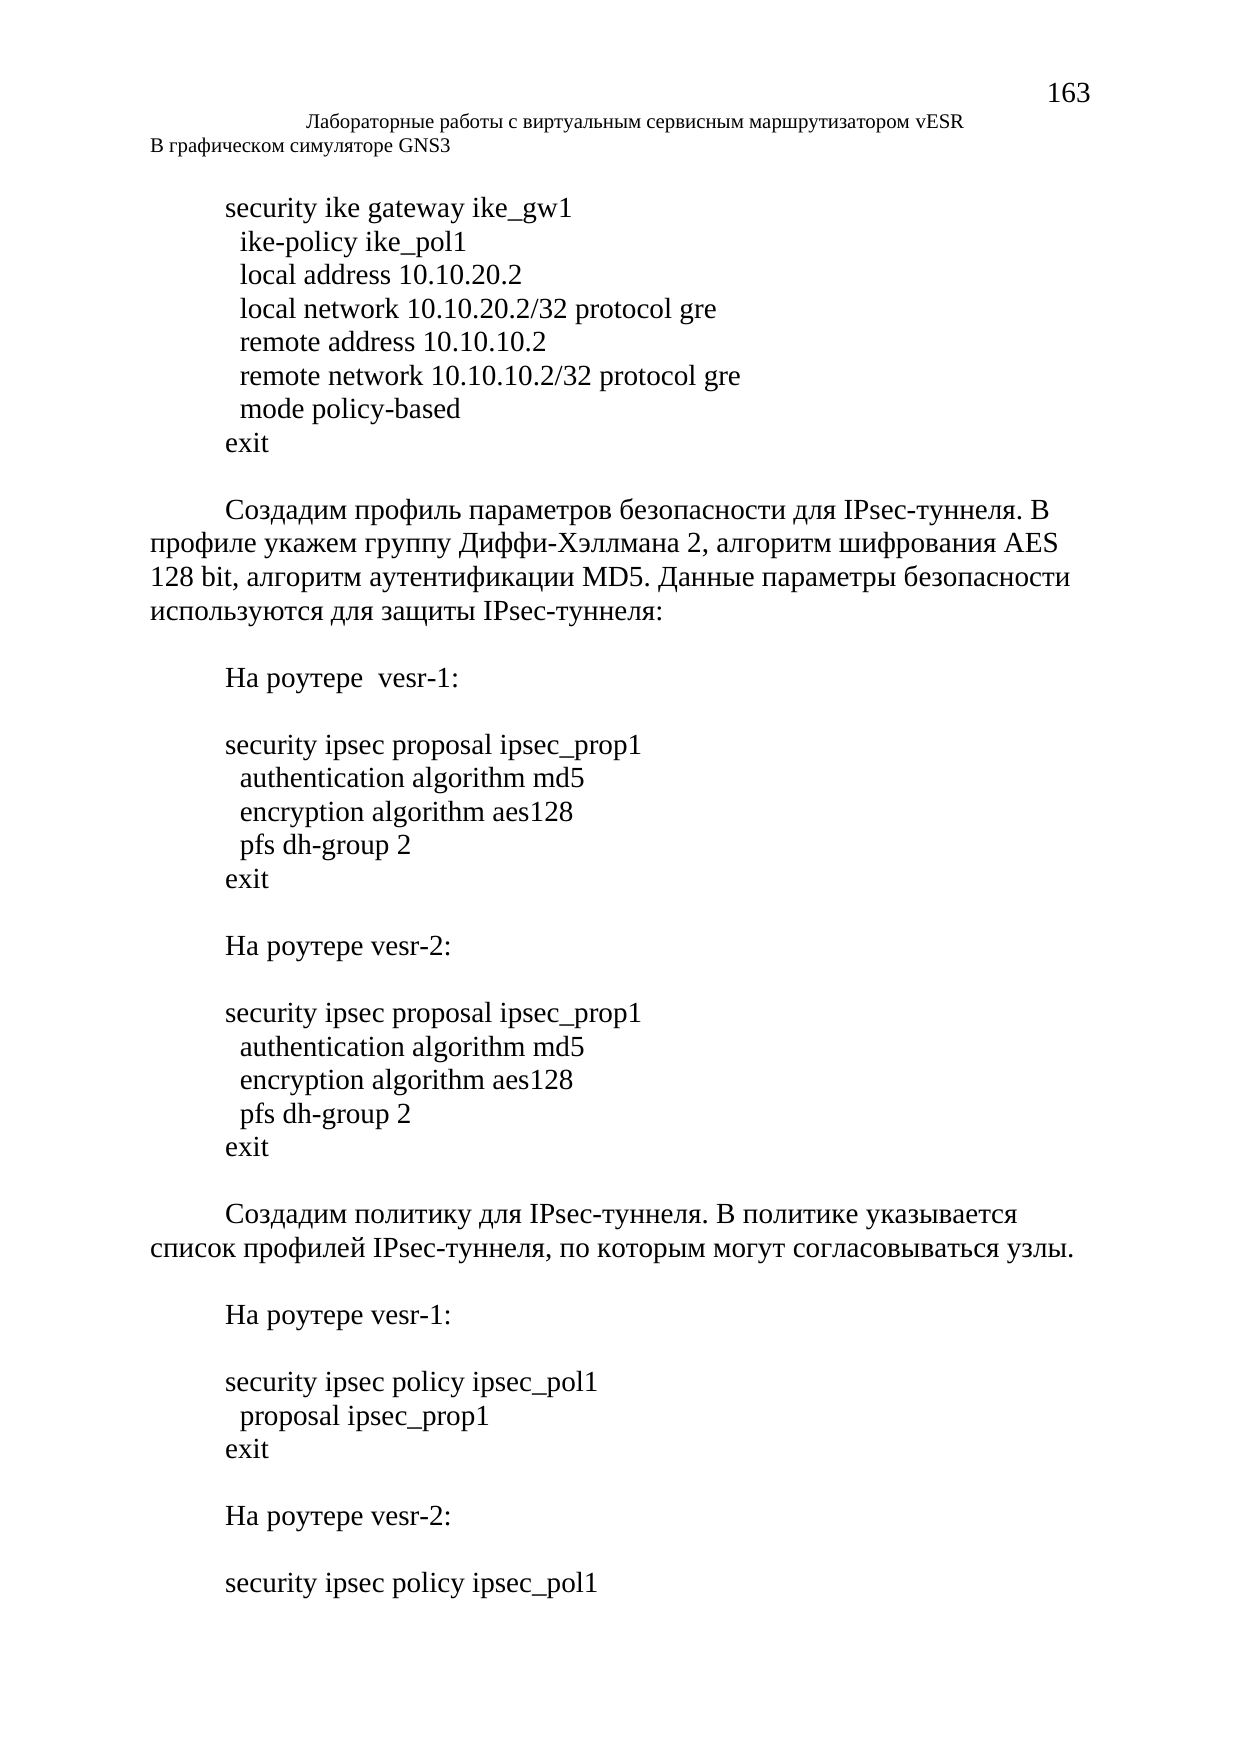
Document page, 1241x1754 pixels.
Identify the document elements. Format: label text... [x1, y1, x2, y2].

text local network 10.10.20.2/32 protocol gre [150, 291, 1090, 324]
text proposal ipsec_prop1 [150, 1398, 1090, 1431]
text exit [150, 1431, 1090, 1465]
text На роутере vesr-1: [150, 660, 1090, 693]
text exit [150, 861, 1090, 894]
text encryption algorithm aes128 [150, 794, 1090, 827]
text authentication algorithm md5 [150, 760, 1090, 794]
text remote network 10.10.10.2/32 protocol gre [150, 358, 1090, 391]
text security ipsec policy ipsec_pol1 [150, 1364, 1090, 1398]
text На роутере vesr-2: [150, 928, 1090, 962]
text exit [150, 1129, 1090, 1163]
text На роутере vesr-2: [150, 1498, 1090, 1532]
text exit [150, 425, 1090, 458]
text remote address 10.10.10.2 [150, 324, 1090, 358]
text На роутере vesr-1: [150, 1297, 1090, 1331]
text Создадим политику для IPsec-туннеля. В политике указывается список профилей IPsec-туннеля, по которым могут согласовываться узлы. [150, 1196, 1090, 1263]
text local address 10.10.20.2 [150, 257, 1090, 291]
text ike-policy ike_pol1 [150, 224, 1090, 257]
text Создадим профиль параметров безопасности для IPsec-туннеля. В профиле укажем группу Диффи-Хэллмана 2, алгоритм шифрования AES 128 bit, алгоритм аутентификации MD5. Данные параметры безопасности используются для защиты IPsec-туннеля: [150, 492, 1090, 626]
text pfs dh-group 2 [150, 827, 1090, 861]
text authentication algorithm md5 [150, 1029, 1090, 1062]
text mode policy-based [150, 391, 1090, 425]
text security ipsec proposal ipsec_prop1 [150, 727, 1090, 760]
text pfs dh-group 2 [150, 1096, 1090, 1129]
text security ipsec proposal ipsec_prop1 [150, 995, 1090, 1029]
text security ike gateway ike_gw1 [150, 190, 1090, 224]
text encryption algorithm aes128 [150, 1062, 1090, 1096]
text security ipsec policy ipsec_pol1 [150, 1565, 1090, 1599]
